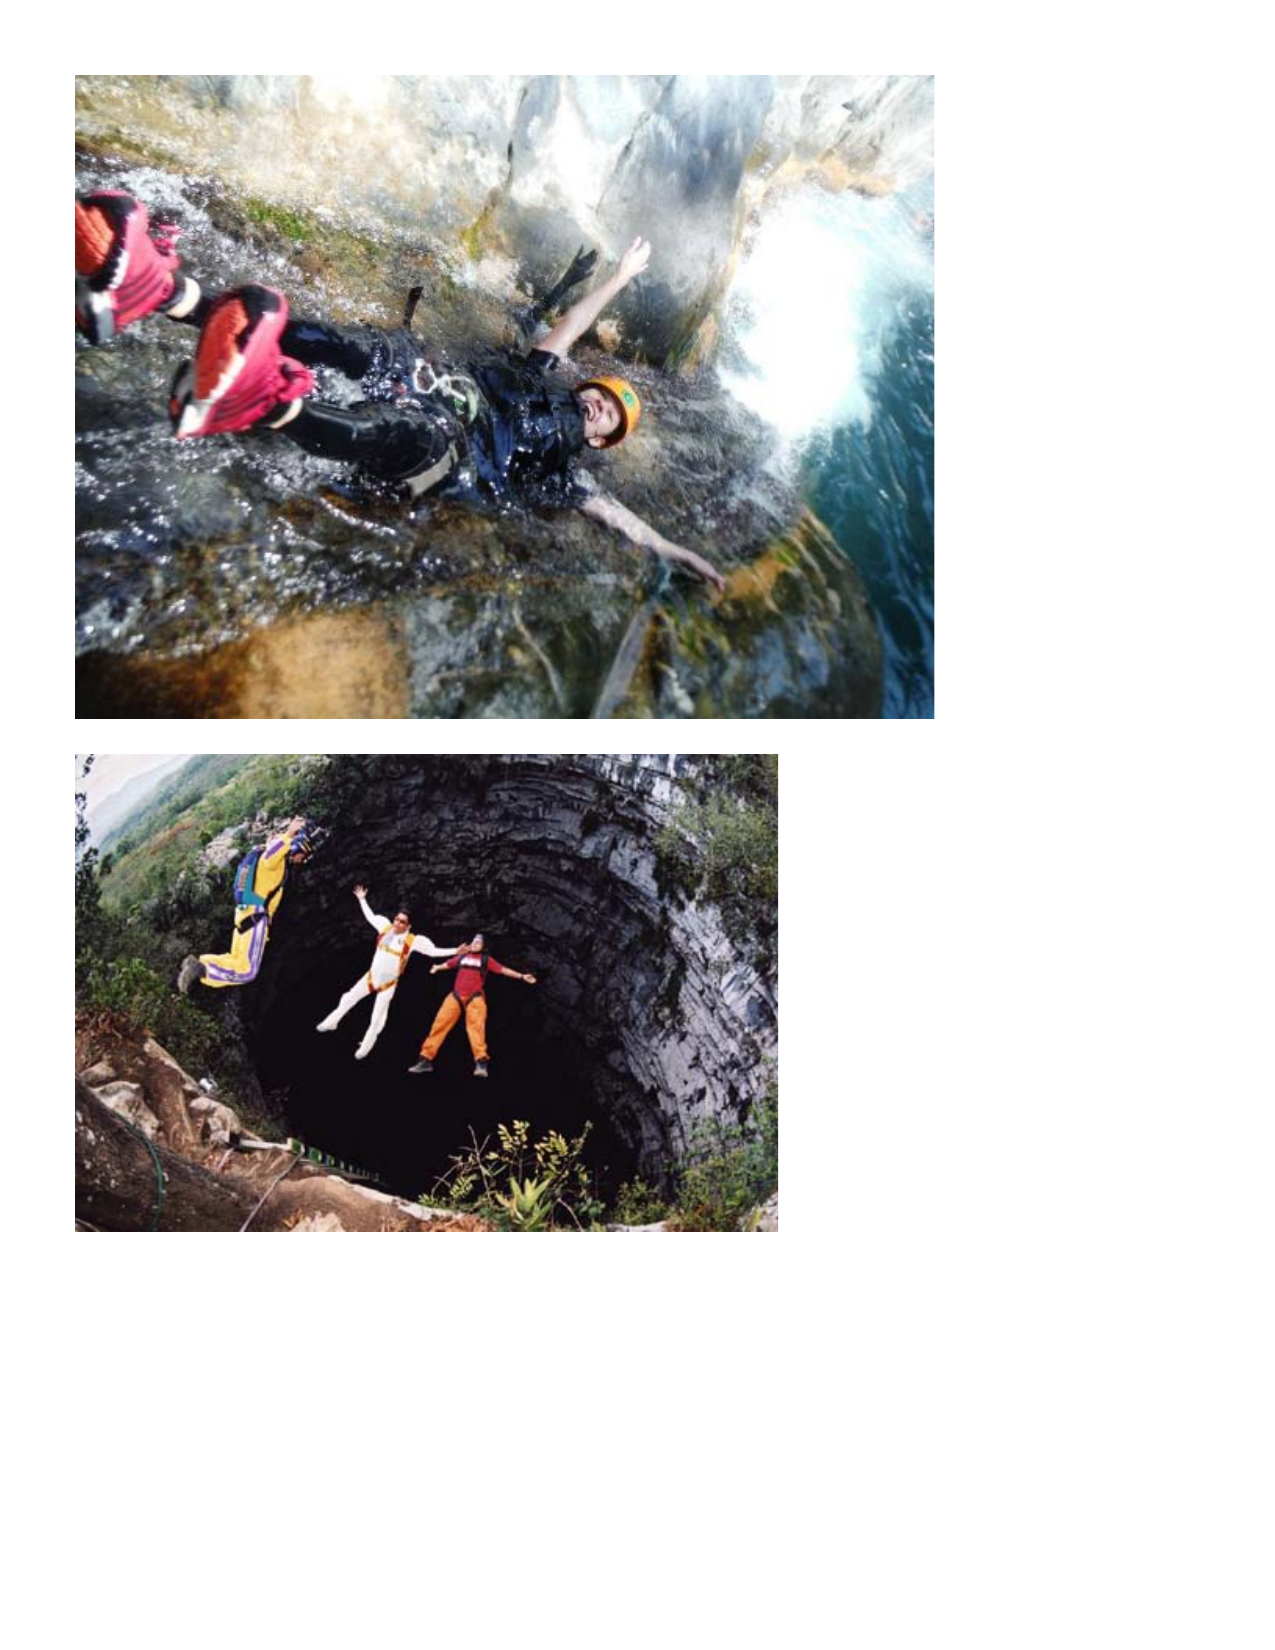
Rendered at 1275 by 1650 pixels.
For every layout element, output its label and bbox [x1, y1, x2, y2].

picture [75, 75, 935, 719]
picture [75, 754, 779, 1232]
